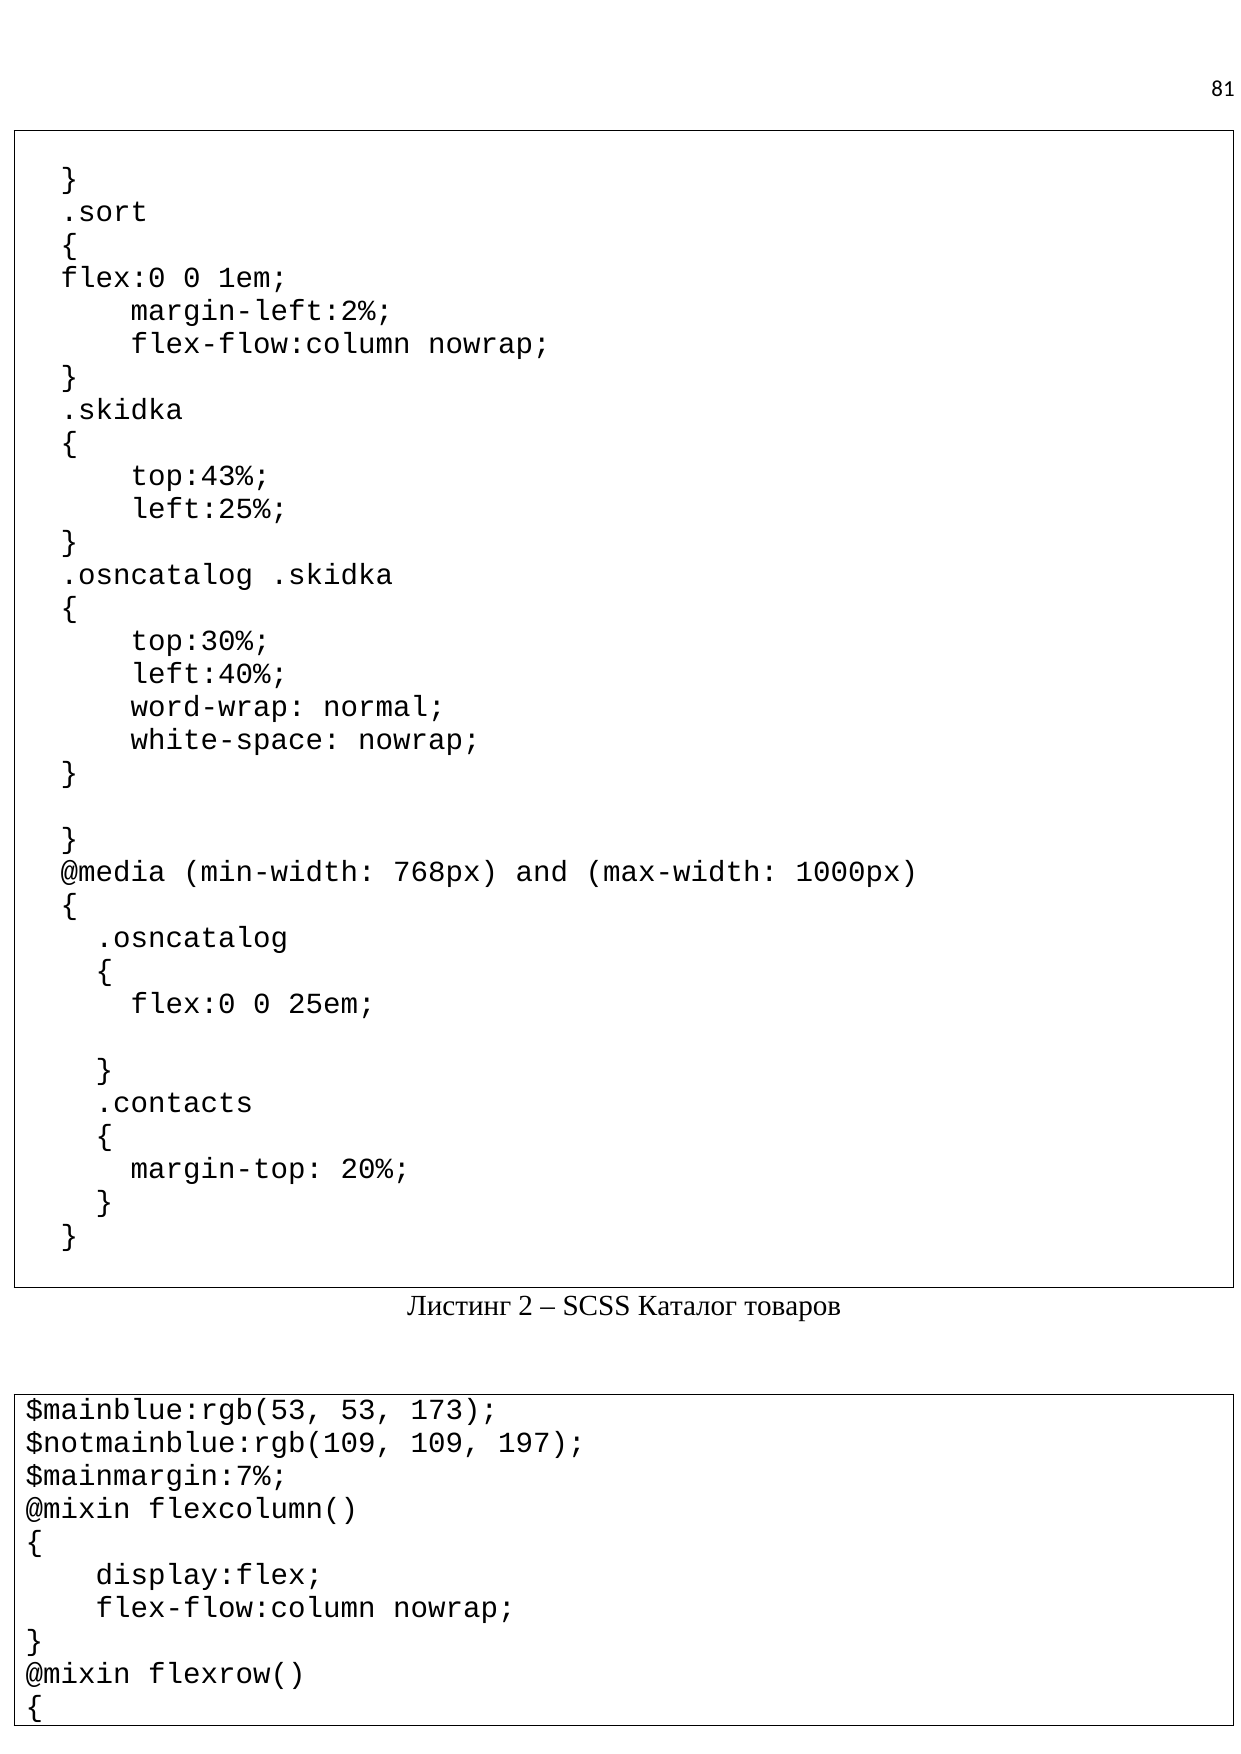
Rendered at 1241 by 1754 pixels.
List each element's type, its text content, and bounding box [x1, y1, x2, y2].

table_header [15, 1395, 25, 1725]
text Листинг 2 – SCSS Каталог товаров [13, 1288, 1234, 1322]
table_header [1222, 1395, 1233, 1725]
